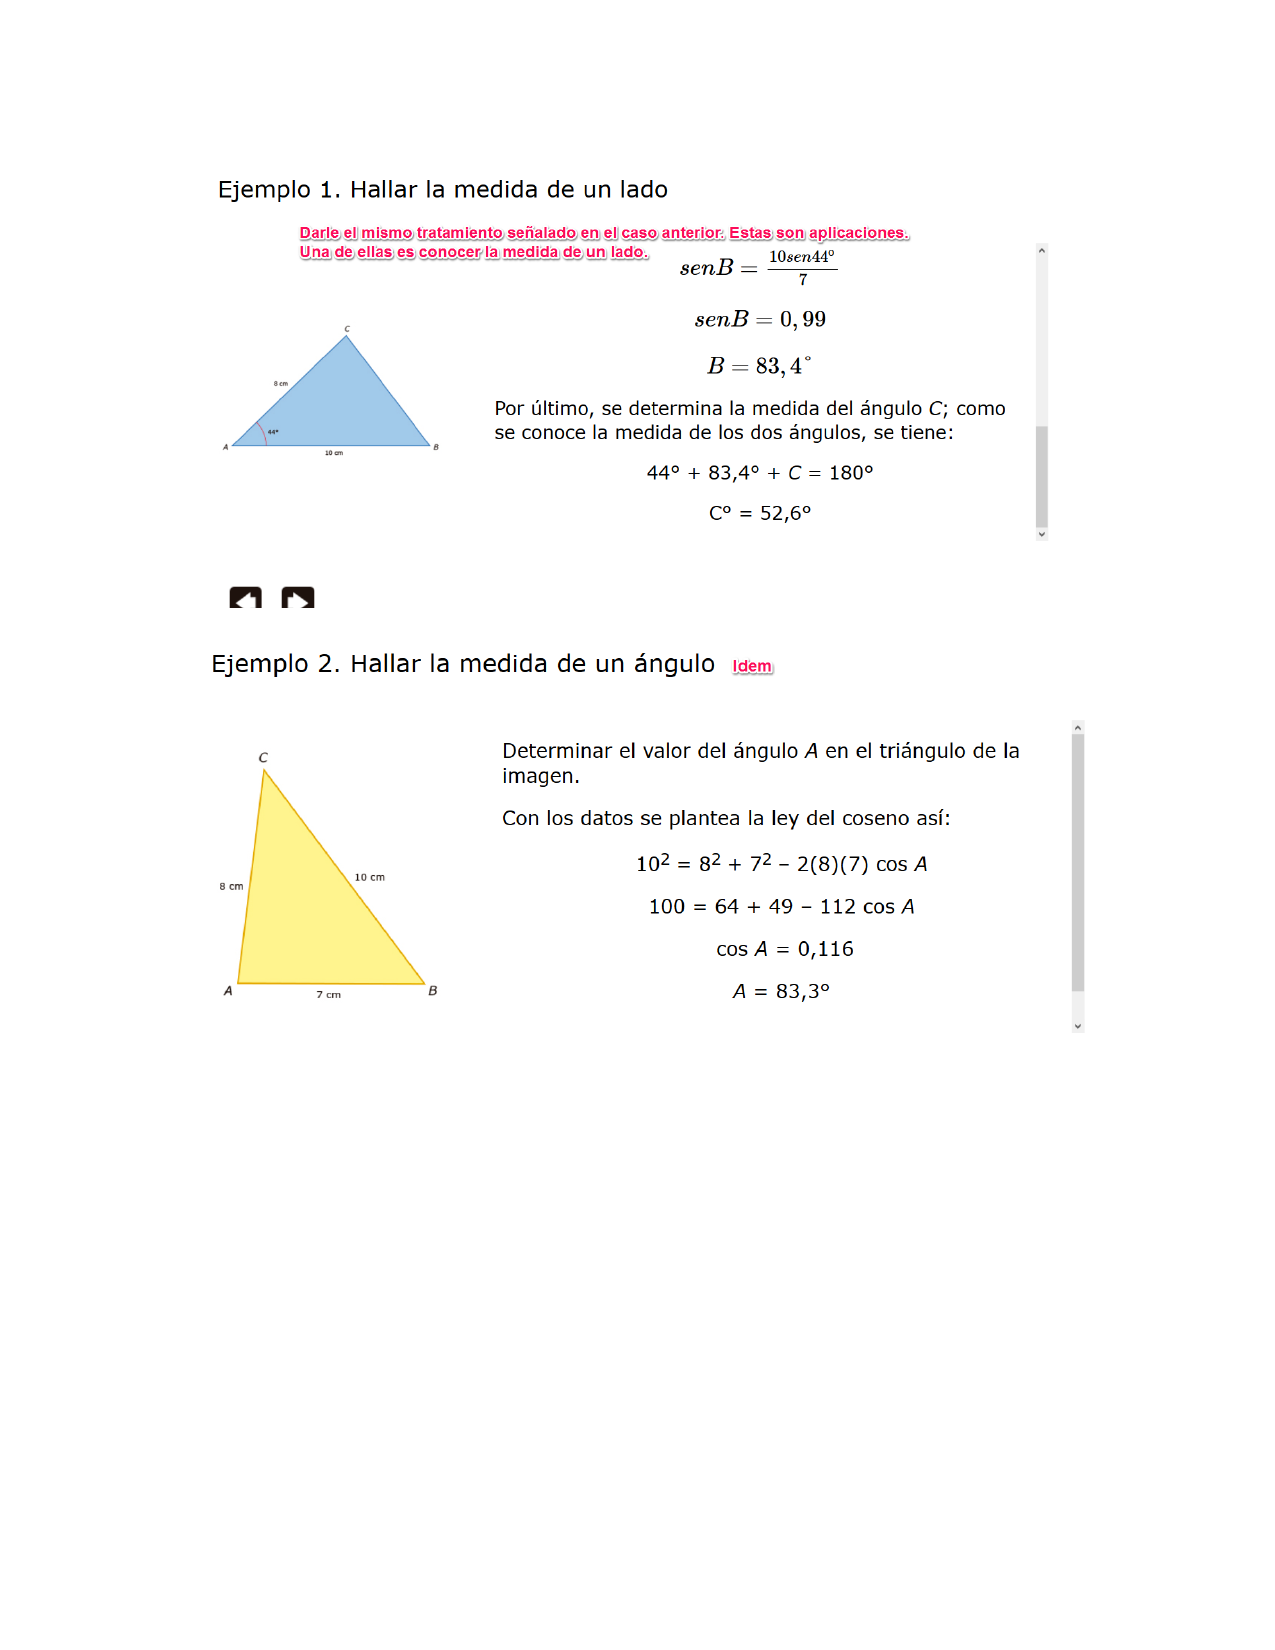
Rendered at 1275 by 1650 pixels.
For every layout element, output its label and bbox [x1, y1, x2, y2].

picture [177, 626, 1098, 1048]
picture [177, 147, 1098, 608]
